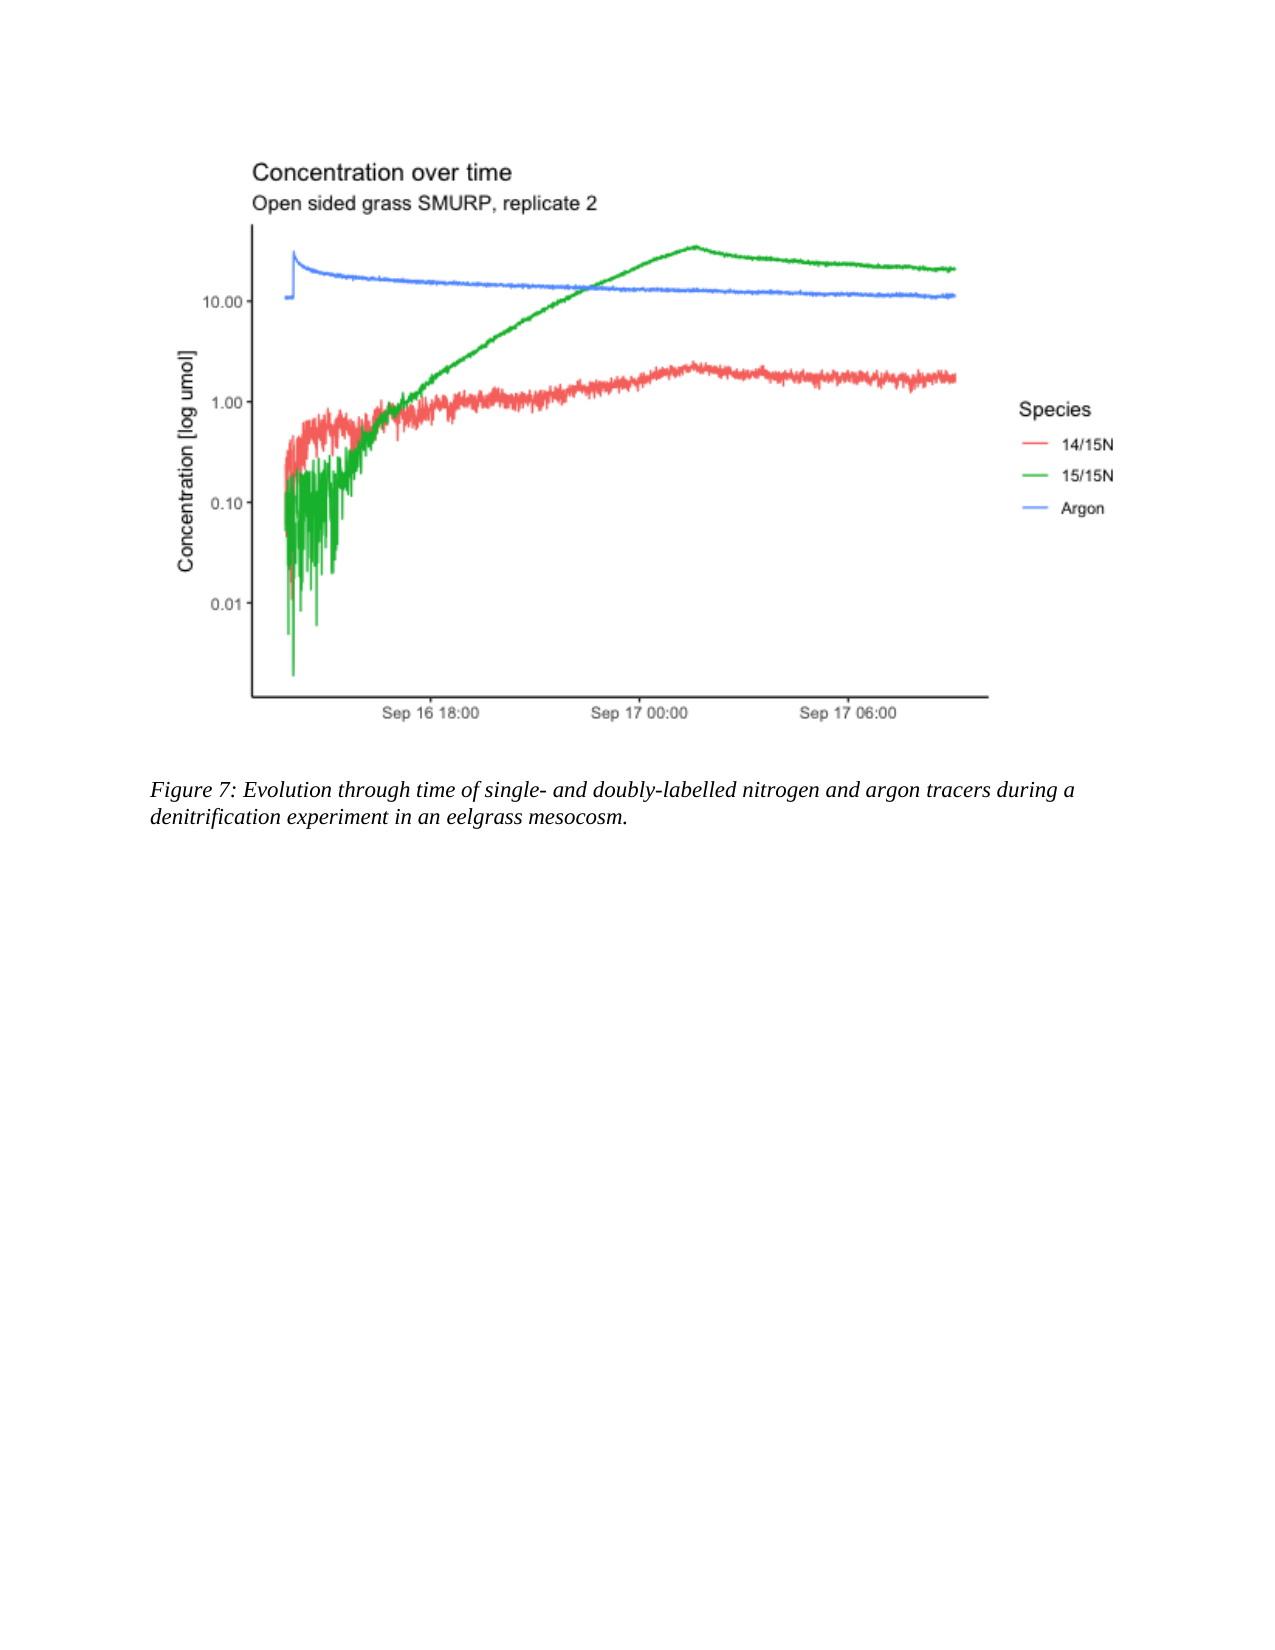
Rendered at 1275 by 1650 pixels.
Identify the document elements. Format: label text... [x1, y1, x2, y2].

picture [168, 153, 1114, 756]
table_header Figure 7: Evolution through time of single- and doubly-labelled nitrogen and argon tracers during a denitrification experiment in an eelgrass mesocosm. [139, 150, 1114, 842]
